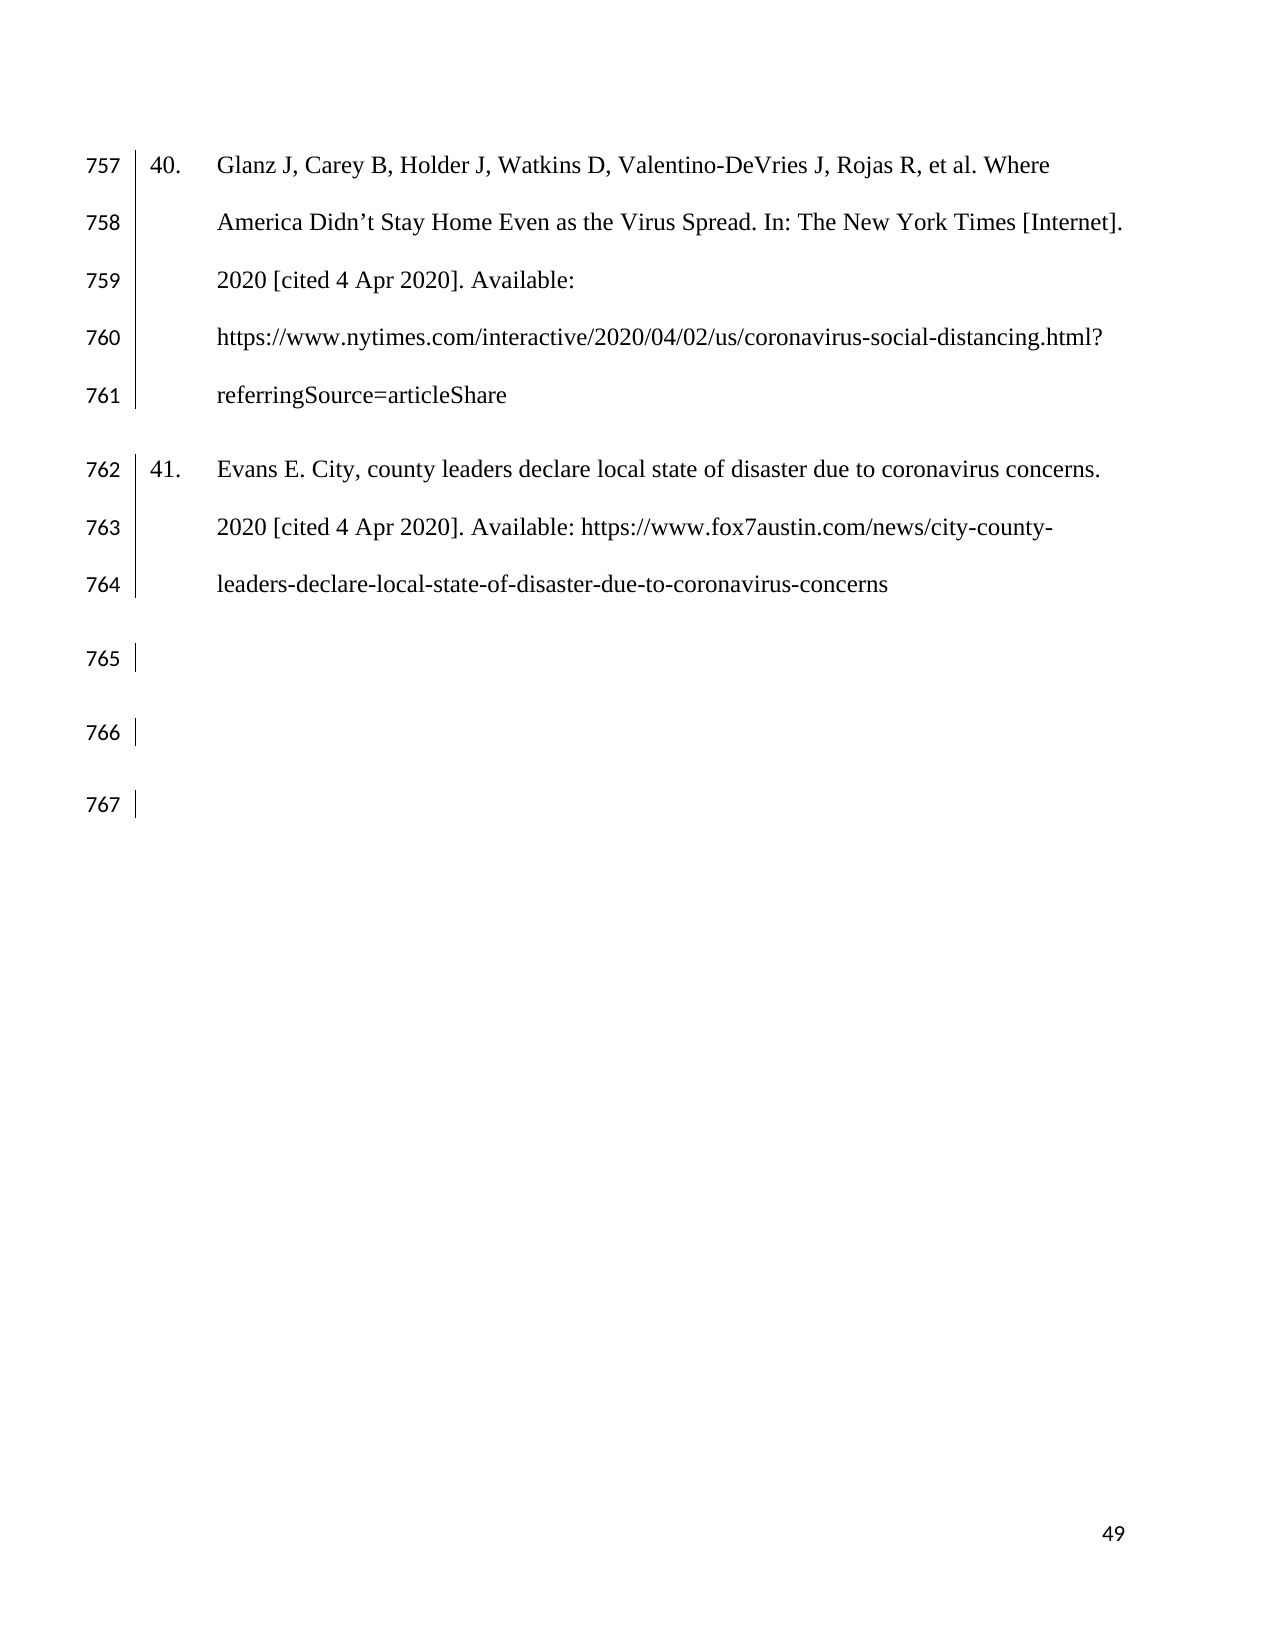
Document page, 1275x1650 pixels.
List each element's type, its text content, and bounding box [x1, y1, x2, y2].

text 41. Evans E. City, county leaders declare local state of disaster due to coronavirus concerns. 2020 [cited 4 Apr 2020]. Available: https://www.fox7austin.com/news/city-county-leaders-declare-local-state-of-disaster-due-to-coronavirus-concerns [150, 454, 1125, 598]
text 40. Glanz J, Carey B, Holder J, Watkins D, Valentino-DeVries J, Rojas R, et al. Where America Didn’t Stay Home Even as the Virus Spread. In: The New York Times [Internet]. 2020 [cited 4 Apr 2020]. Available: https://www.nytimes.com/interactive/2020/04/02/us/coronavirus-social-distancing.html?referringSource=articleShare [150, 150, 1125, 409]
